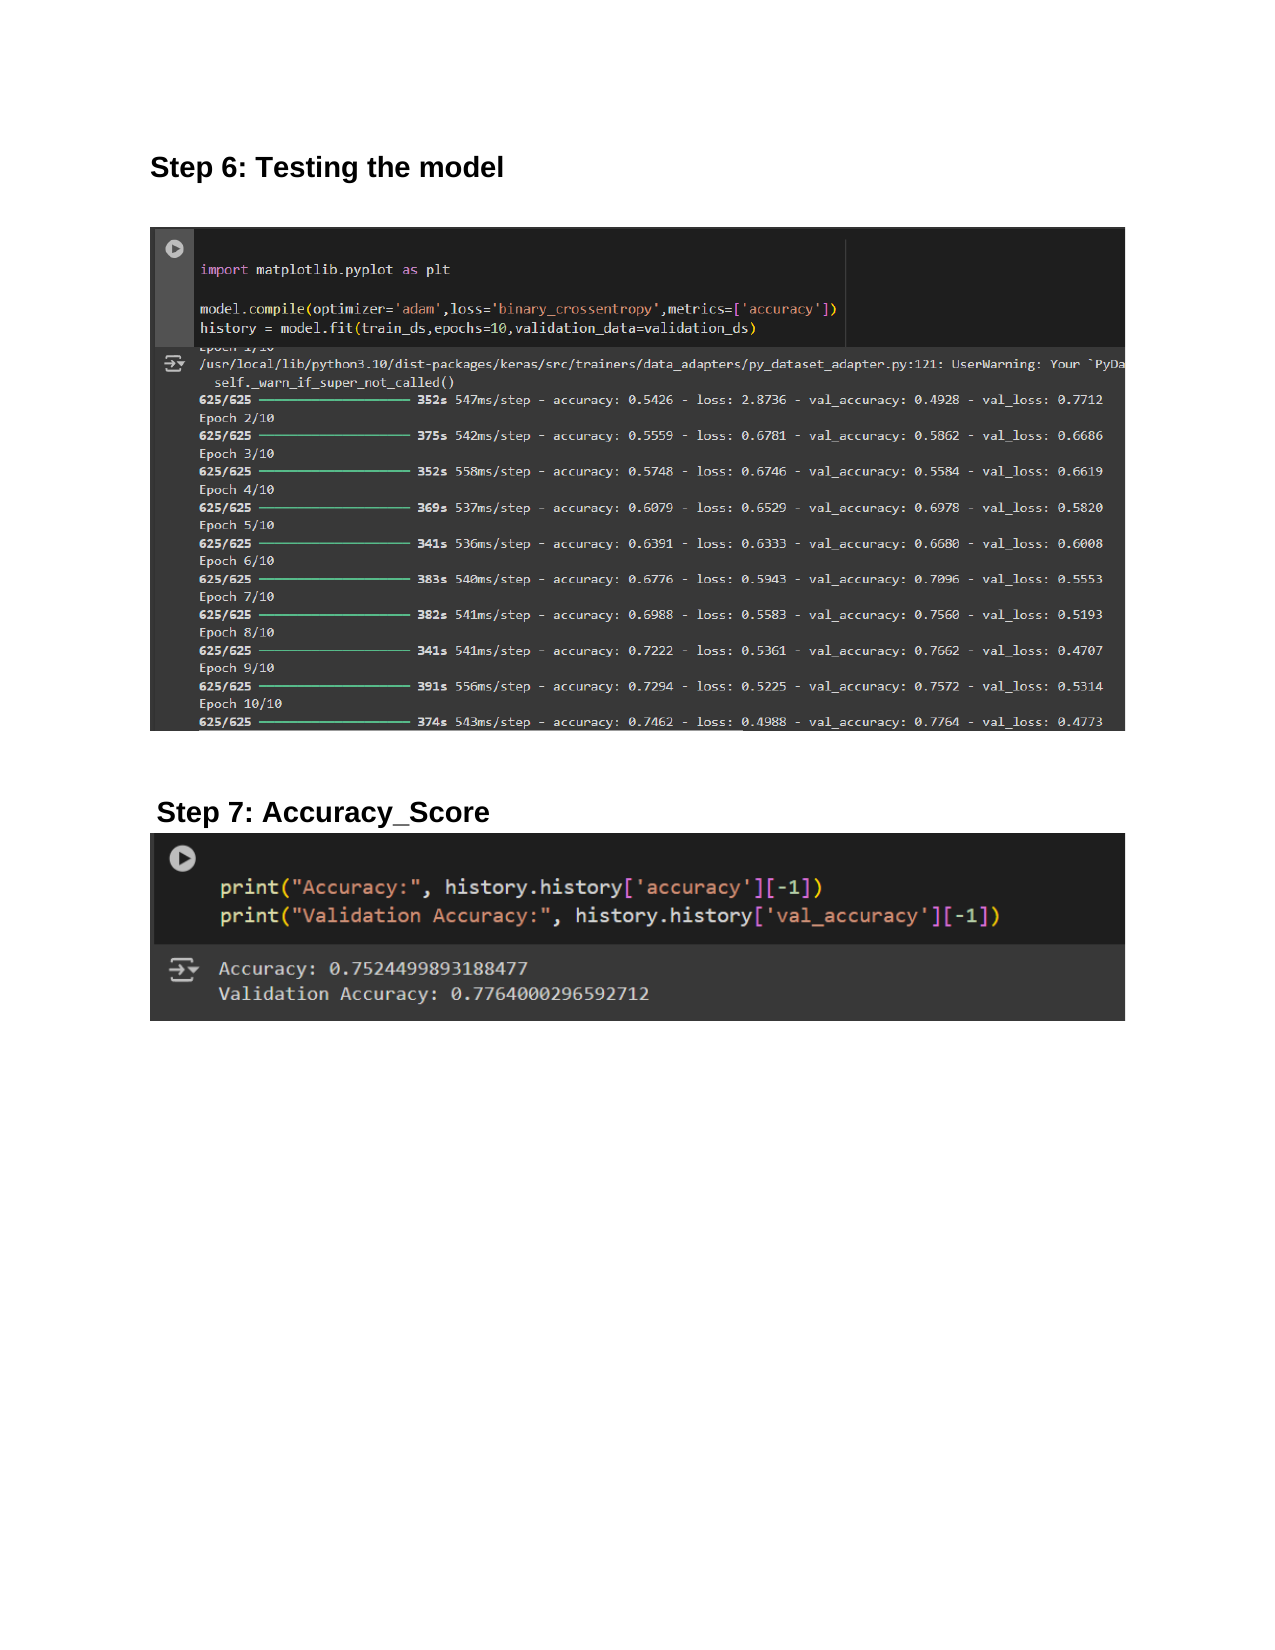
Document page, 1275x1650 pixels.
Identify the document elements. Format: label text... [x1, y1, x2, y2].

text Step 7: Accuracy_Score [150, 795, 1125, 829]
text Step 6: Testing the model [150, 150, 1125, 183]
picture [150, 833, 1125, 1021]
picture [150, 227, 1125, 731]
